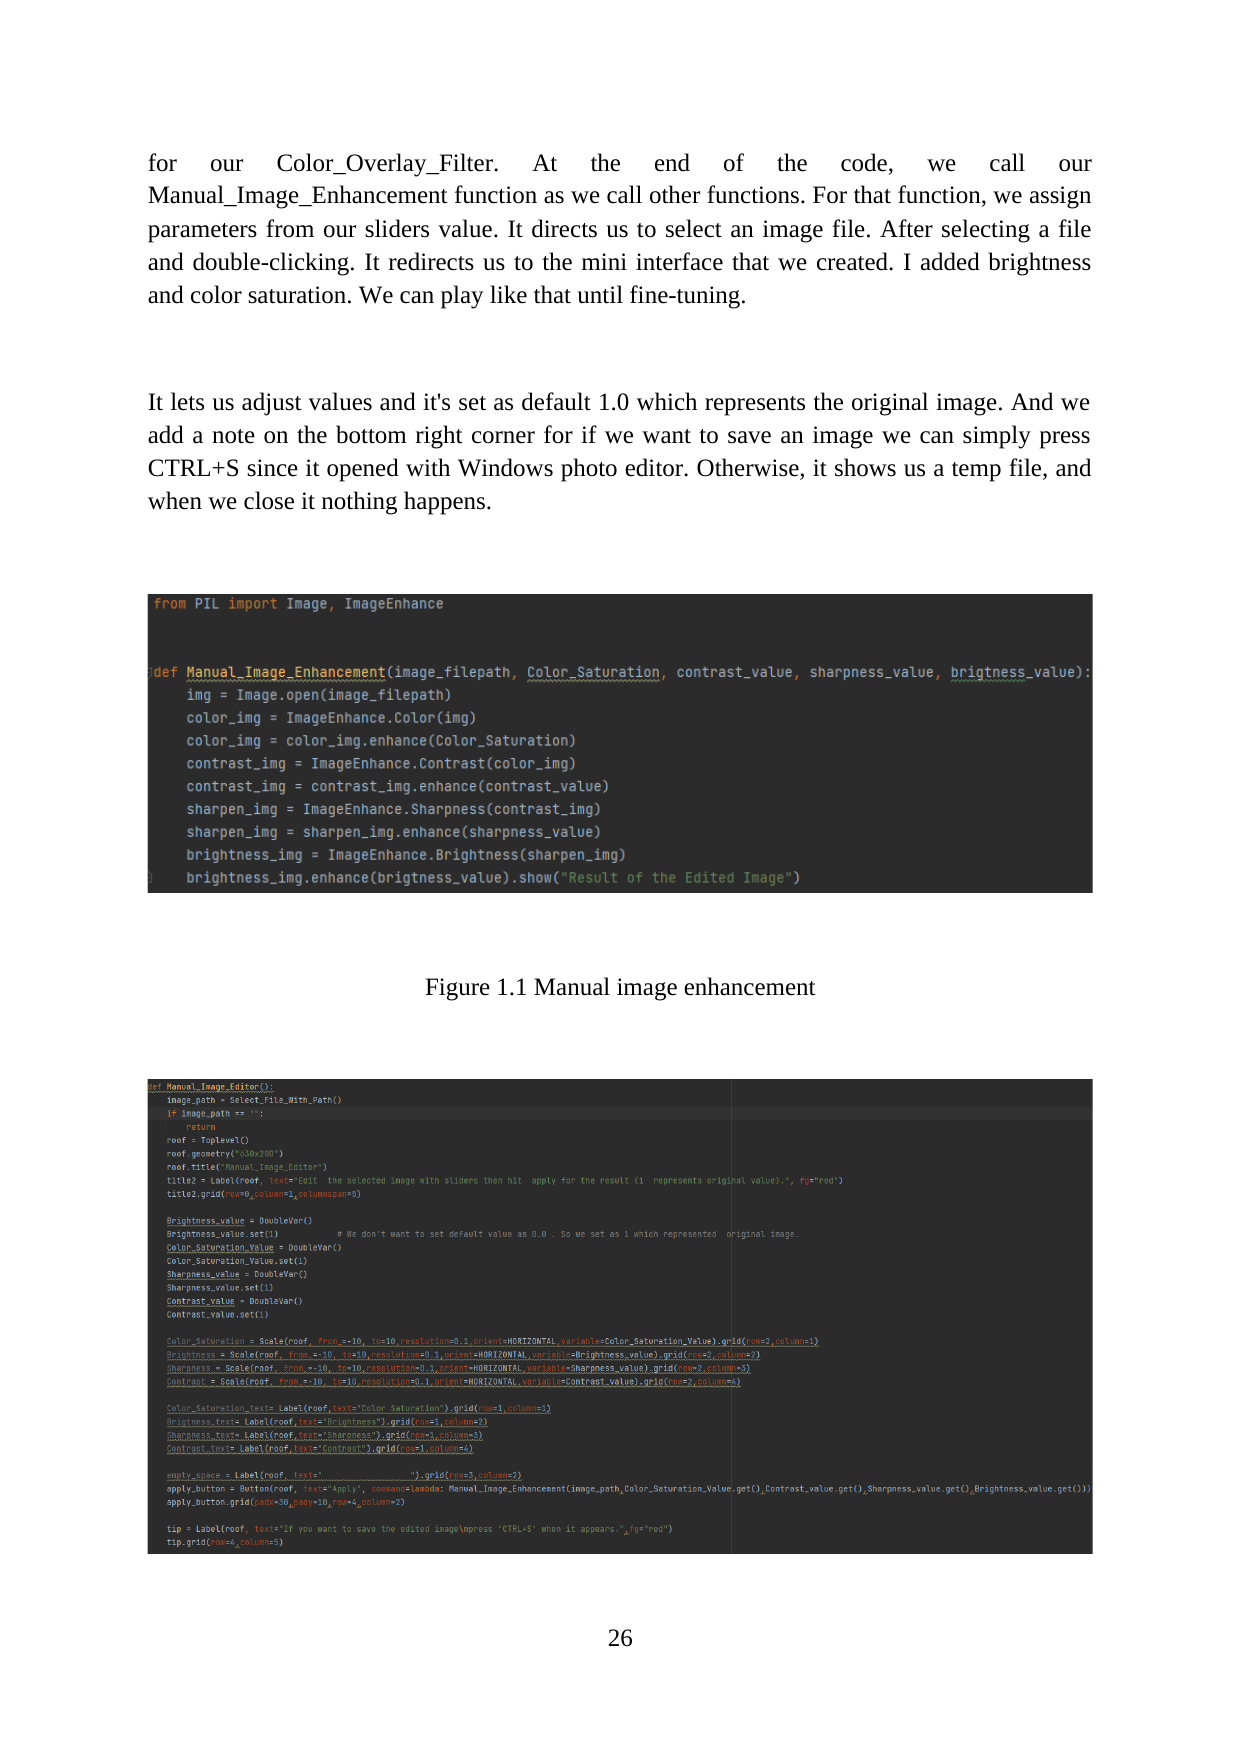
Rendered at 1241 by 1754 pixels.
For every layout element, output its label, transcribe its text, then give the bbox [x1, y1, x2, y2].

picture [147, 594, 1093, 893]
text It lets us adjust values and it's set as default 1.0 which represents the original image. And we add a note on the bottom right corner for if we want to save an image we can simply press CTRL+S since it opened with Windows photo editor. Otherwise, it shows us a temp file, and when we close it nothing happens. [148, 387, 1093, 515]
picture [147, 1079, 1093, 1554]
text Figure 1.1 Manual image enhancement [148, 972, 1093, 1001]
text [148, 148, 1093, 308]
